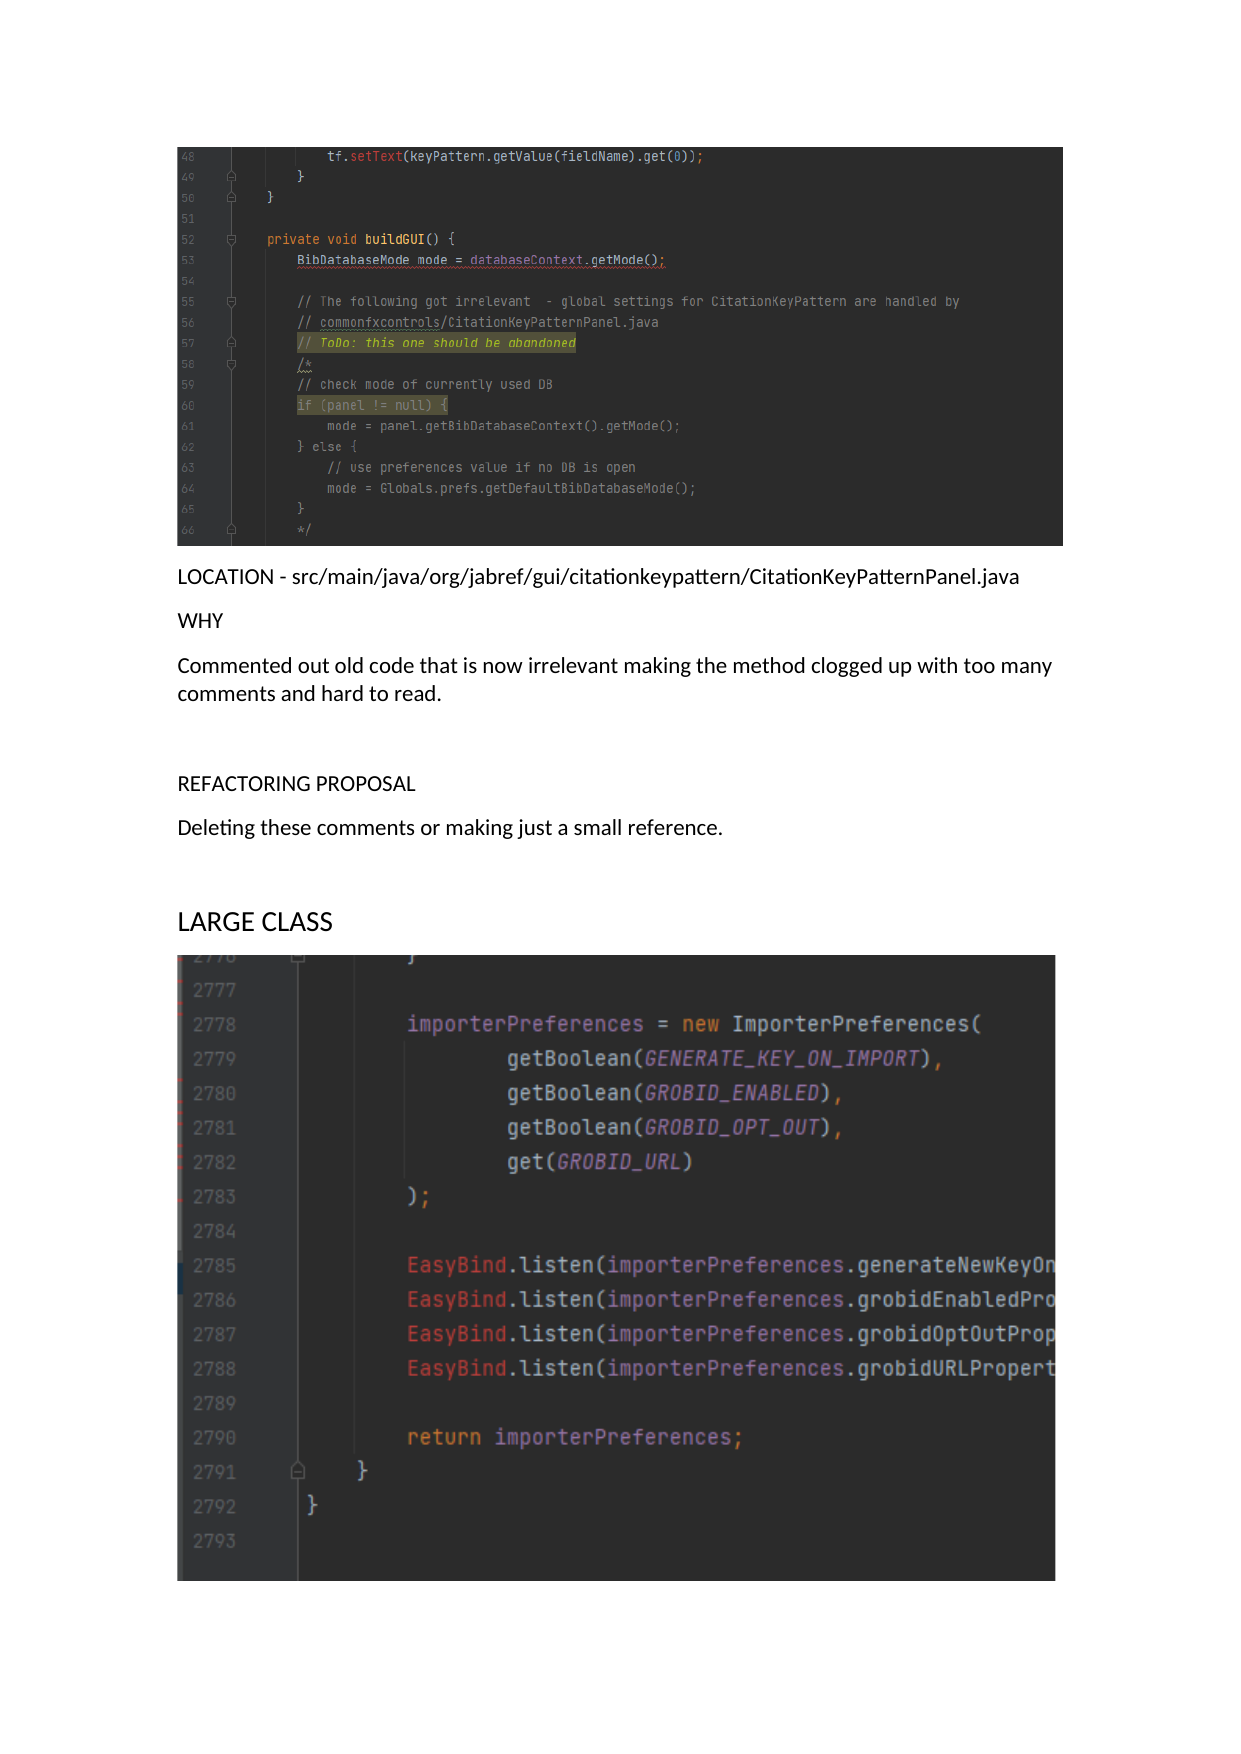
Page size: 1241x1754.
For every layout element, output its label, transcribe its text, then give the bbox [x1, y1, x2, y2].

picture [177, 147, 1063, 546]
picture [177, 955, 1056, 1581]
text LOCATION - src/main/java/org/jabref/gui/citationkeypattern/CitationKeyPatternPanel.java [177, 562, 1063, 590]
text Deleting these comments or making just a small reference. [177, 813, 1063, 841]
text REFACTORING PROPOSAL [177, 769, 1063, 797]
text Commented out old code that is now irrelevant making the method clogged up with too many comments and hard to read. [177, 651, 1063, 707]
text LARGE CLASS [177, 903, 1063, 938]
text WHY [177, 607, 1063, 635]
